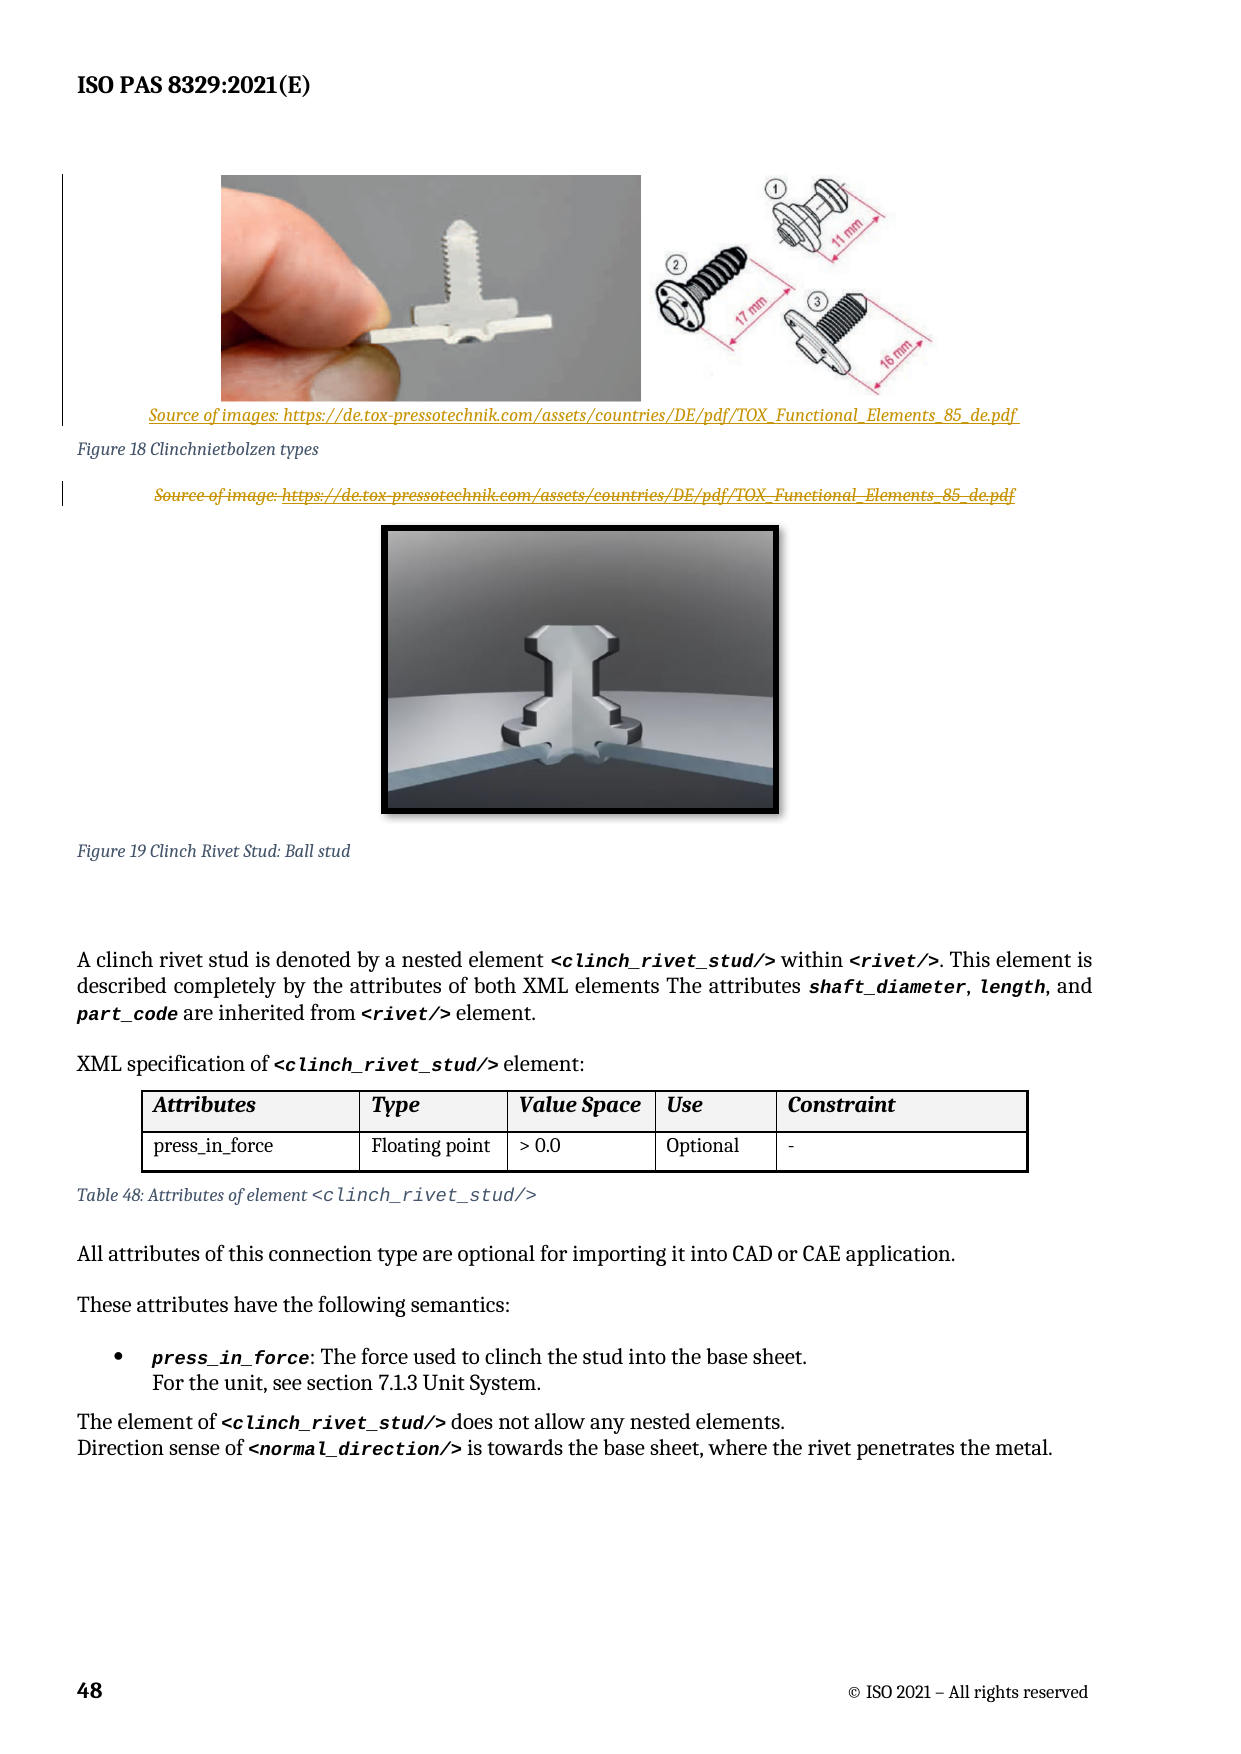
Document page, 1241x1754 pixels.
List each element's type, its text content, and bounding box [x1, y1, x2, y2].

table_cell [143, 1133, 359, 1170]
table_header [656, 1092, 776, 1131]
picture [220, 173, 950, 402]
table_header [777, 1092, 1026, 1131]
text XML specification of <clinch_rivet_stud/> element: [77, 1051, 1092, 1077]
text Figure 19 Clinch Rivet Stud: Ball stud [77, 841, 1092, 862]
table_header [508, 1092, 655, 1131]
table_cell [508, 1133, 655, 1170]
list Direction sense of <normal_direction/> is towards the base sheet, where the rivet penetrates the metal. [77, 1435, 1092, 1461]
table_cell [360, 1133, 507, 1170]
text A clinch rivet stud is denoted by a nested element <clinch_rivet_stud/> within <rivet/>. This element is described completely by the attributes of both XML elements The attributes shaft_diameter, length, and part_code are inherited from <rivet/> element. [77, 947, 1092, 1026]
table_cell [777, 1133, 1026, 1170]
list The element of <clinch_rivet_stud/> does not allow any nested elements. [77, 1409, 1092, 1435]
list press_in_force: The force used to clinch the stud into the base sheet. For the unit, see section 7.1.3 Unit System. [114, 1343, 1092, 1396]
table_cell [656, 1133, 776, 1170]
text These attributes have the following semantics: [77, 1292, 1092, 1318]
text All attributes of this connection type are optional for importing it into CAD or CAE application. [77, 1241, 1092, 1267]
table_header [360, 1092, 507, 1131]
picture [388, 531, 773, 808]
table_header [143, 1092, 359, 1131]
text Figure 18 Clinchnietbolzen types [77, 439, 1092, 460]
